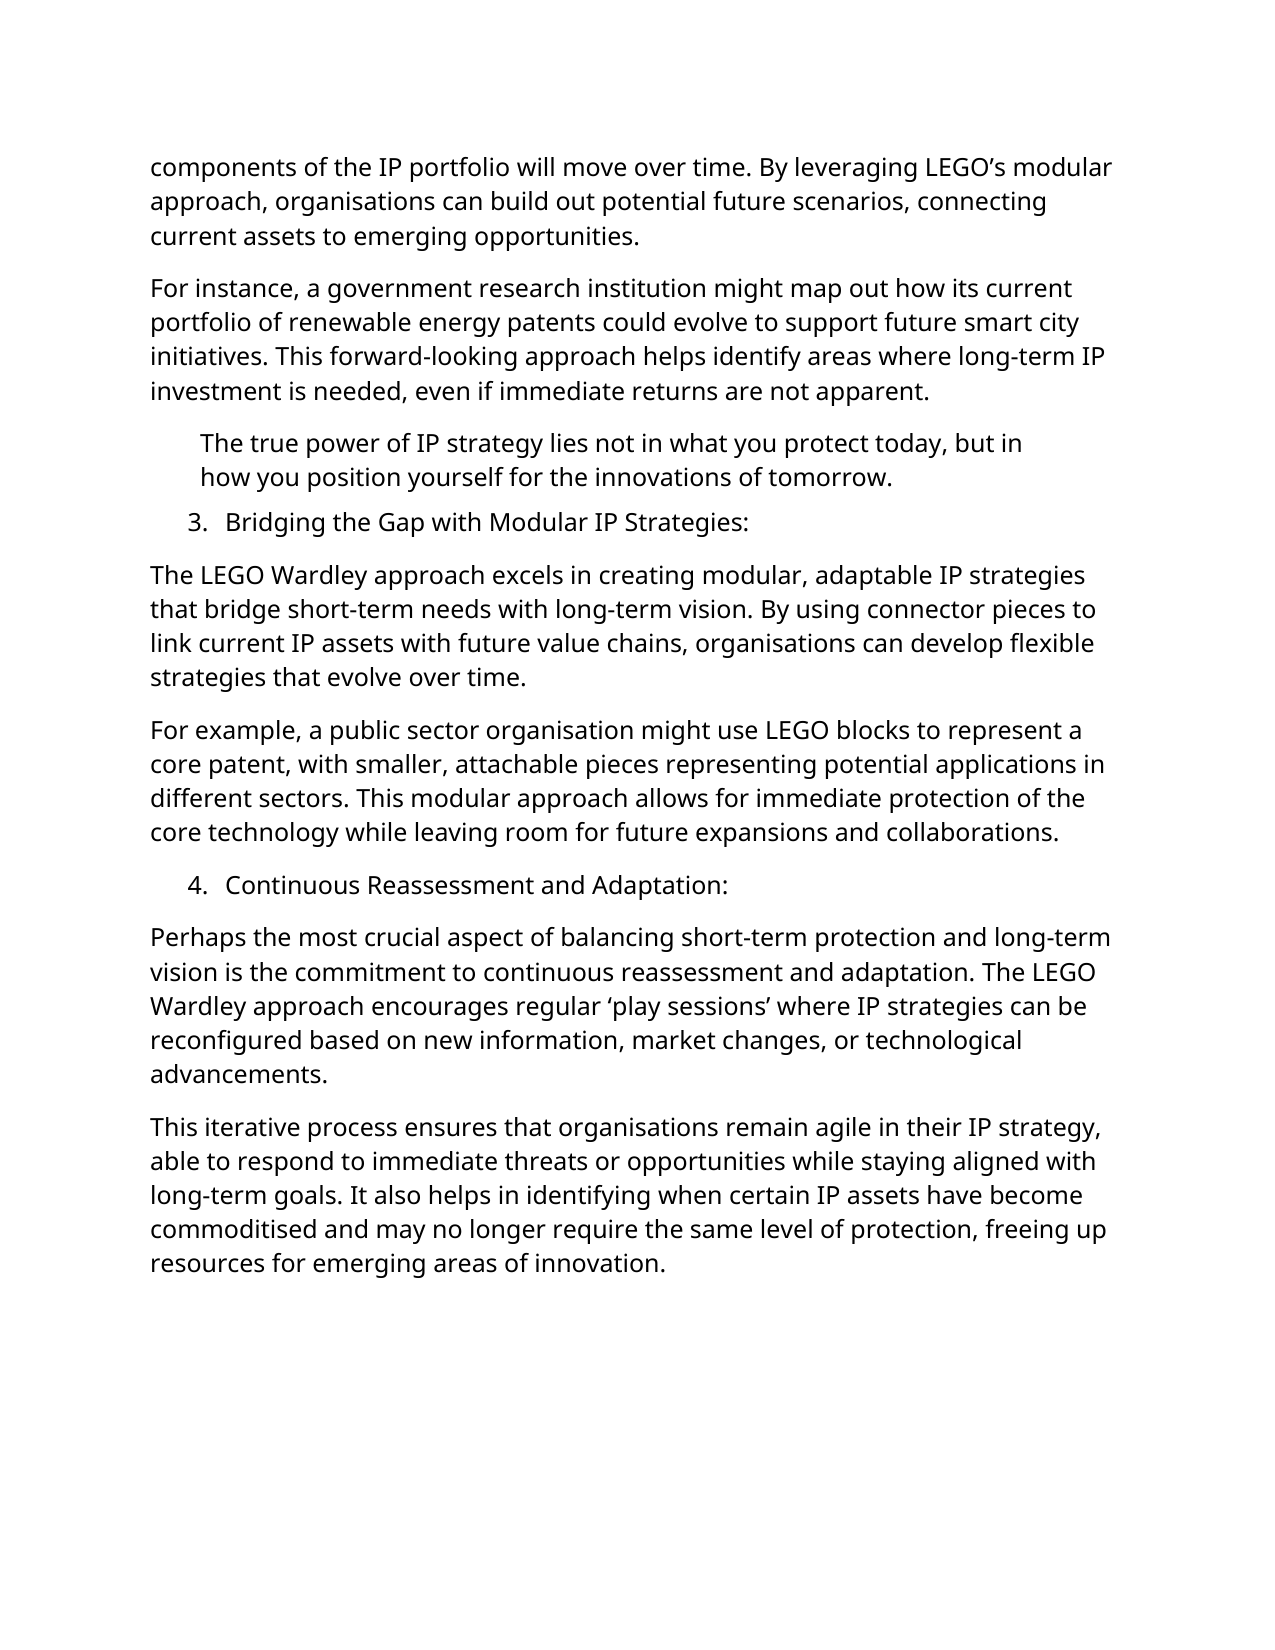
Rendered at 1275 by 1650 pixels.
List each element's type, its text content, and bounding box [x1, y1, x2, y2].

text This iterative process ensures that organisations remain agile in their IP strategy, able to respond to immediate threats or opportunities while staying aligned with long-term goals. It also helps in identifying when certain IP assets have become commoditised and may no longer require the same level of protection, freeing up resources for emerging areas of innovation. [150, 1109, 1125, 1279]
text The LEGO Wardley approach excels in creating modular, adaptable IP strategies that bridge short-term needs with long-term vision. By using connector pieces to link current IP assets with future value chains, organisations can develop flexible strategies that evolve over time. [150, 557, 1125, 693]
list Bridging the Gap with Modular IP Strategies: [187, 504, 1125, 538]
text Perhaps the most crucial aspect of balancing short-term protection and long-term vision is the commitment to continuous reassessment and adaptation. The LEGO Wardley approach encourages regular ‘play sessions’ where IP strategies can be reconfigured based on new information, market changes, or technological advancements. [150, 920, 1125, 1090]
text For instance, a government research institution might map out how its current portfolio of renewable energy patents could evolve to support future smart city initiatives. This forward-looking approach helps identify areas where long-term IP investment is needed, even if immediate returns are not apparent. [150, 271, 1125, 407]
text For example, a public sector organisation might use LEGO blocks to represent a core patent, with smaller, attachable pieces representing potential applications in different sectors. This modular approach allows for immediate protection of the core technology while leaving room for future expansions and collaborations. [150, 712, 1125, 848]
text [150, 150, 1125, 252]
list Continuous Reassessment and Adaptation: [187, 867, 1125, 901]
text The true power of IP strategy lies not in what you protect today, but in how you position yourself for the innovations of tomorrow. [200, 426, 1075, 494]
